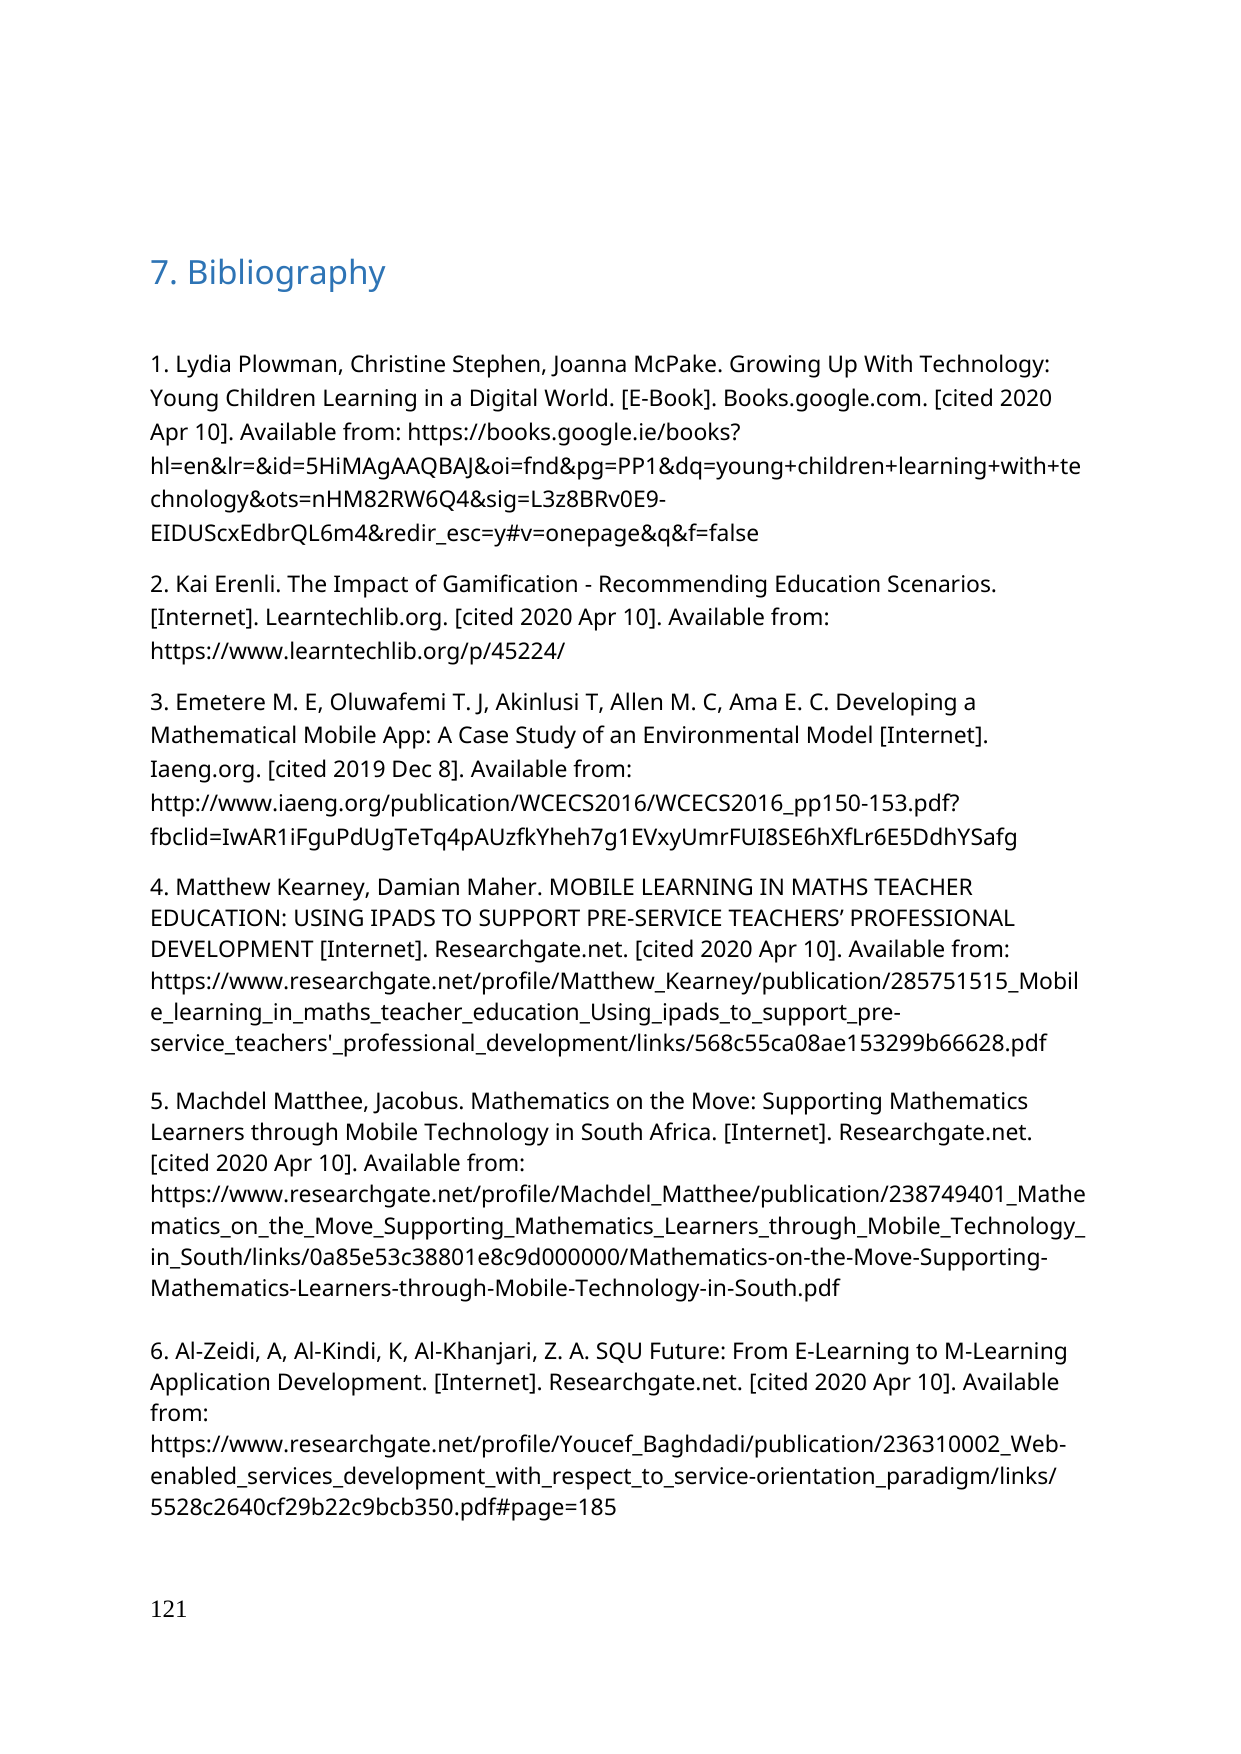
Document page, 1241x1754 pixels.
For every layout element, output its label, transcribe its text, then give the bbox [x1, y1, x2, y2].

text 2. Kai Erenli. The Impact of Gamification - Recommending Education Scenarios. [Internet]. Learntechlib.org. [cited 2020 Apr 10]. Available from: https://www.learntechlib.org/p/45224/ [150, 567, 1090, 666]
text 6. Al-Zeidi, A, Al-Kindi, K, Al-Khanjari, Z. A. SQU Future: From E-Learning to M-Learning Application Development. [Internet]. Researchgate.net. [cited 2020 Apr 10]. Available from: https://www.researchgate.net/profile/Youcef_Baghdadi/publication/236310002_Web-enabled_services_development_with_respect_to_service-orientation_paradigm/links/5528c2640cf29b22c9bcb350.pdf#page=185 [150, 1335, 1090, 1522]
text 1. Lydia Plowman, Christine Stephen, Joanna McPake. Growing Up With Technology: Young Children Learning in a Digital World. [E-Book]. Books.google.com. [cited 2020 Apr 10]. Available from: https://books.google.ie/books?hl=en&lr=&id=5HiMAgAAQBAJ&oi=fnd&pg=PP1&dq=young+children+learning+with+technology&ots=nHM82RW6Q4&sig=L3z8BRv0E9-EIDUScxEdbrQL6m4&redir_esc=y#v=onepage&q&f=false [150, 348, 1090, 548]
text 4. Matthew Kearney, Damian Maher. MOBILE LEARNING IN MATHS TEACHER EDUCATION: USING IPADS TO SUPPORT PRE-SERVICE TEACHERS’ PROFESSIONAL DEVELOPMENT [Internet]. Researchgate.net. [cited 2020 Apr 10]. Available from: https://www.researchgate.net/profile/Matthew_Kearney/publication/285751515_Mobile_learning_in_maths_teacher_education_Using_ipads_to_support_pre-service_teachers'_professional_development/links/568c55ca08ae153299b66628.pdf [150, 871, 1090, 1058]
text 5. Machdel Matthee, Jacobus. Mathematics on the Move: Supporting Mathematics Learners through Mobile Technology in South Africa. [Internet]. Researchgate.net. [cited 2020 Apr 10]. Available from: https://www.researchgate.net/profile/Machdel_Matthee/publication/238749401_Mathematics_on_the_Move_Supporting_Mathematics_Learners_through_Mobile_Technology_in_South/links/0a85e53c38801e8c9d000000/Mathematics-on-the-Move-Supporting-Mathematics-Learners-through-Mobile-Technology-in-South.pdf [150, 1085, 1090, 1303]
subtitle 7. Bibliography [150, 249, 1090, 294]
text 3. Emetere M. E, Oluwafemi T. J, Akinlusi T, Allen M. C, Ama E. C. Developing a Mathematical Mobile App: A Case Study of an Environmental Model [Internet]. Iaeng.org. [cited 2019 Dec 8]. Available from: http://www.iaeng.org/publication/WCECS2016/WCECS2016_pp150-153.pdf?fbclid=IwAR1iFguPdUgTeTq4pAUzfkYheh7g1EVxyUmrFUI8SE6hXfLr6E5DdhYSafg [150, 685, 1090, 852]
